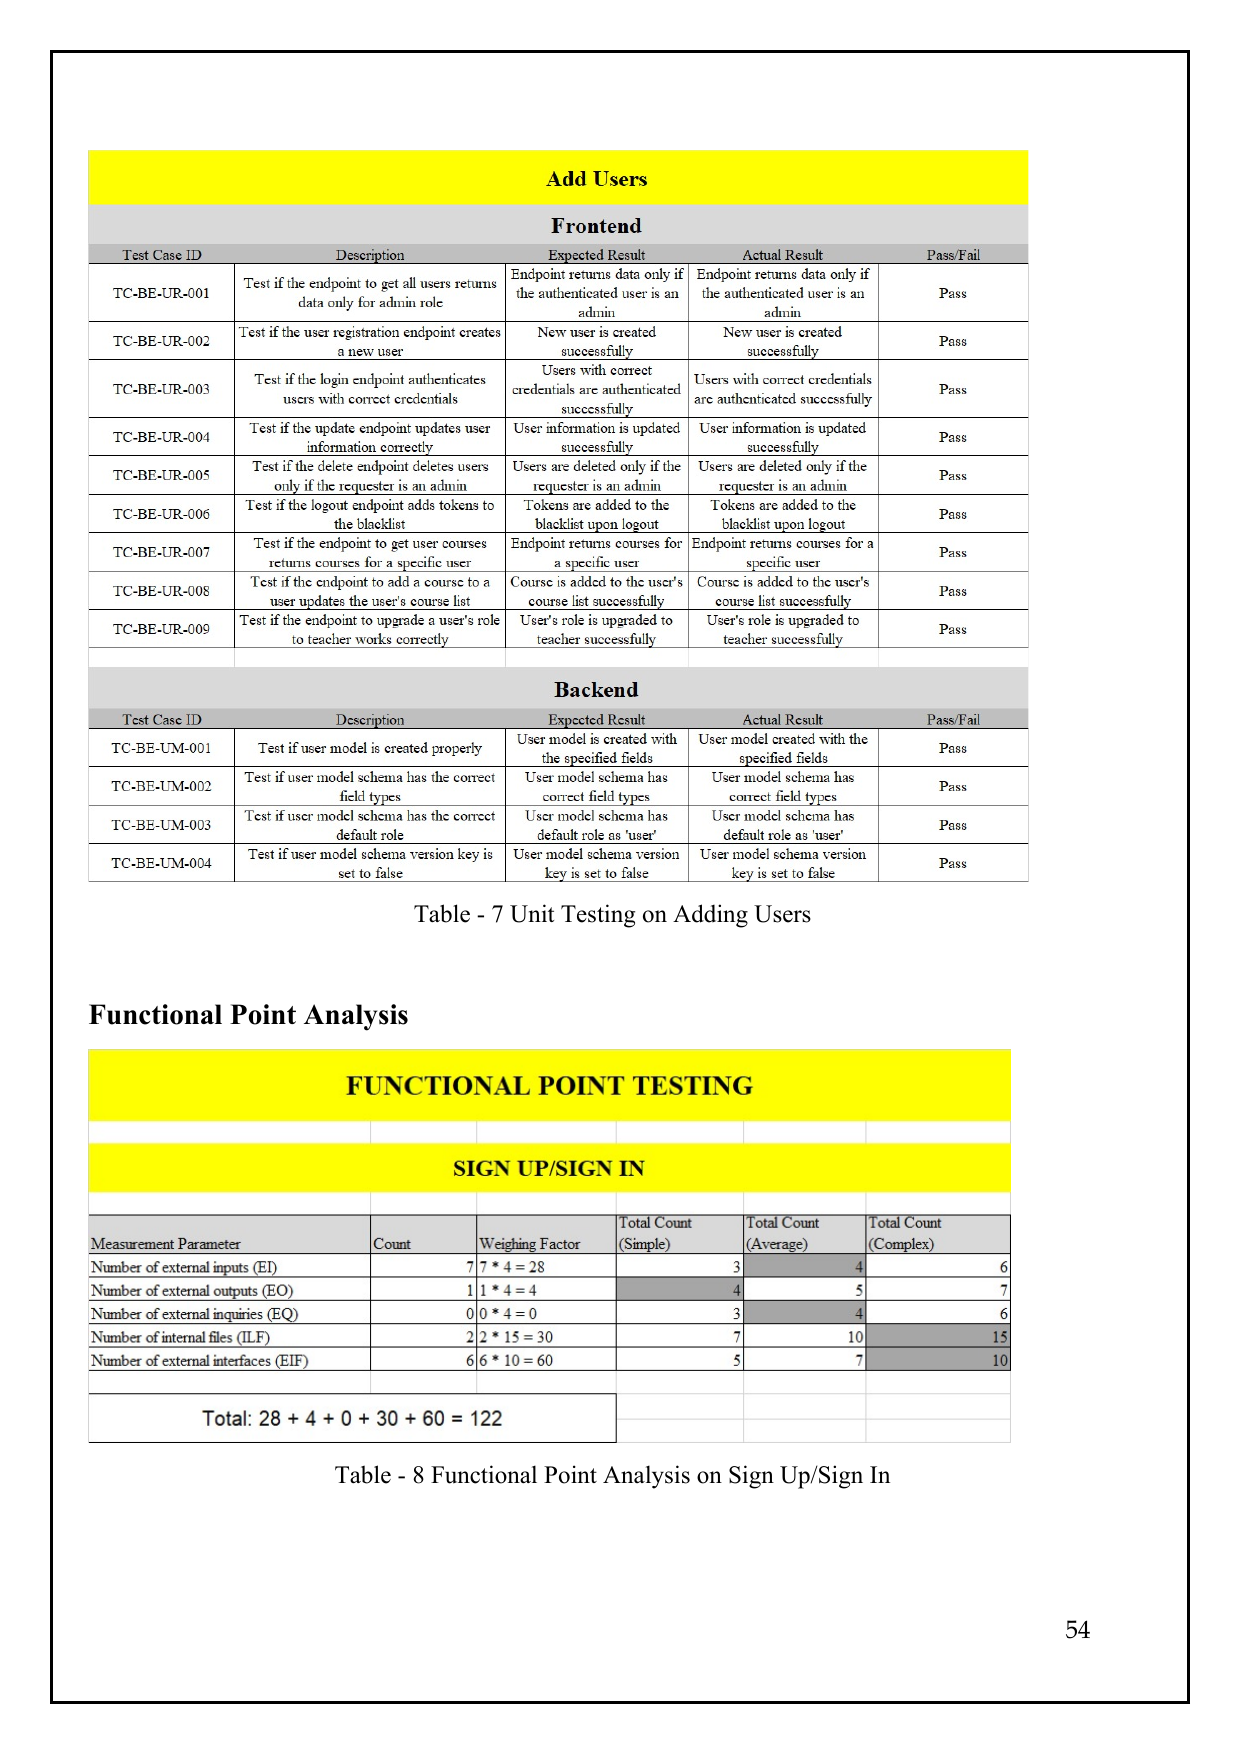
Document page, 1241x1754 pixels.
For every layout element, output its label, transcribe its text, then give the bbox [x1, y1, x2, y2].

picture [88, 150, 1029, 882]
text Functional Point Analysis [88, 998, 1137, 1031]
text Table - 7 Unit Testing on Adding Users [88, 900, 1137, 928]
text Table - 8 Functional Point Analysis on Sign Up/Sign In [88, 1461, 1137, 1489]
picture [88, 1049, 1011, 1443]
